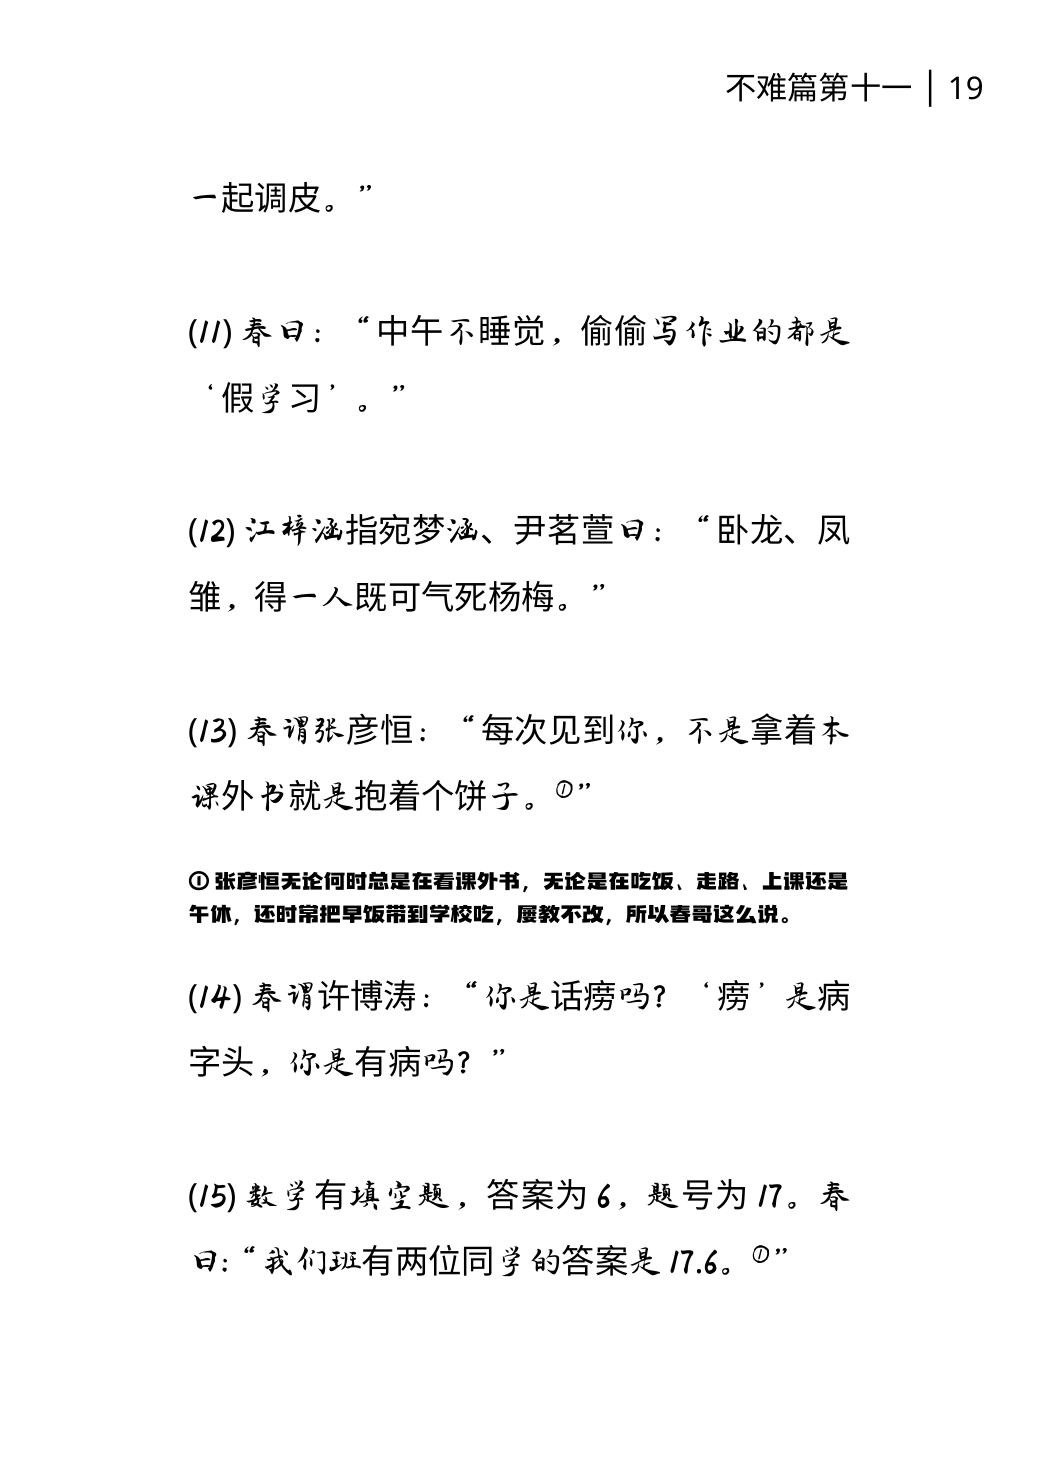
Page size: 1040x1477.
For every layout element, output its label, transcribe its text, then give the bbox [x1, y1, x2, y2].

list 江梓涵指宛梦涵、尹茗萱曰：“卧龙、凤雏，得一人既可气死杨梅。” [188, 499, 852, 632]
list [188, 166, 852, 233]
list 春曰：“中午不睡觉，偷偷写作业的都是‘假学习’。” [188, 299, 852, 432]
list 春谓张彦恒：“每次见到你，不是拿着本课外书就是抱着个饼子。①” [188, 698, 852, 831]
list 春谓许博涛：“你是话痨吗？‘痨’是病字头，你是有病吗？” [188, 964, 852, 1097]
list 数学有填空题，答案为6，题号为17。春曰:“我们班有两位同学的答案是17.6。①” [188, 1163, 852, 1296]
text ①张彦恒无论何时总是在看课外书，无论是在吃饭、走路、上课还是午休，还时常把早饭带到学校吃，屡教不改，所以春哥这么说。 [188, 864, 852, 931]
